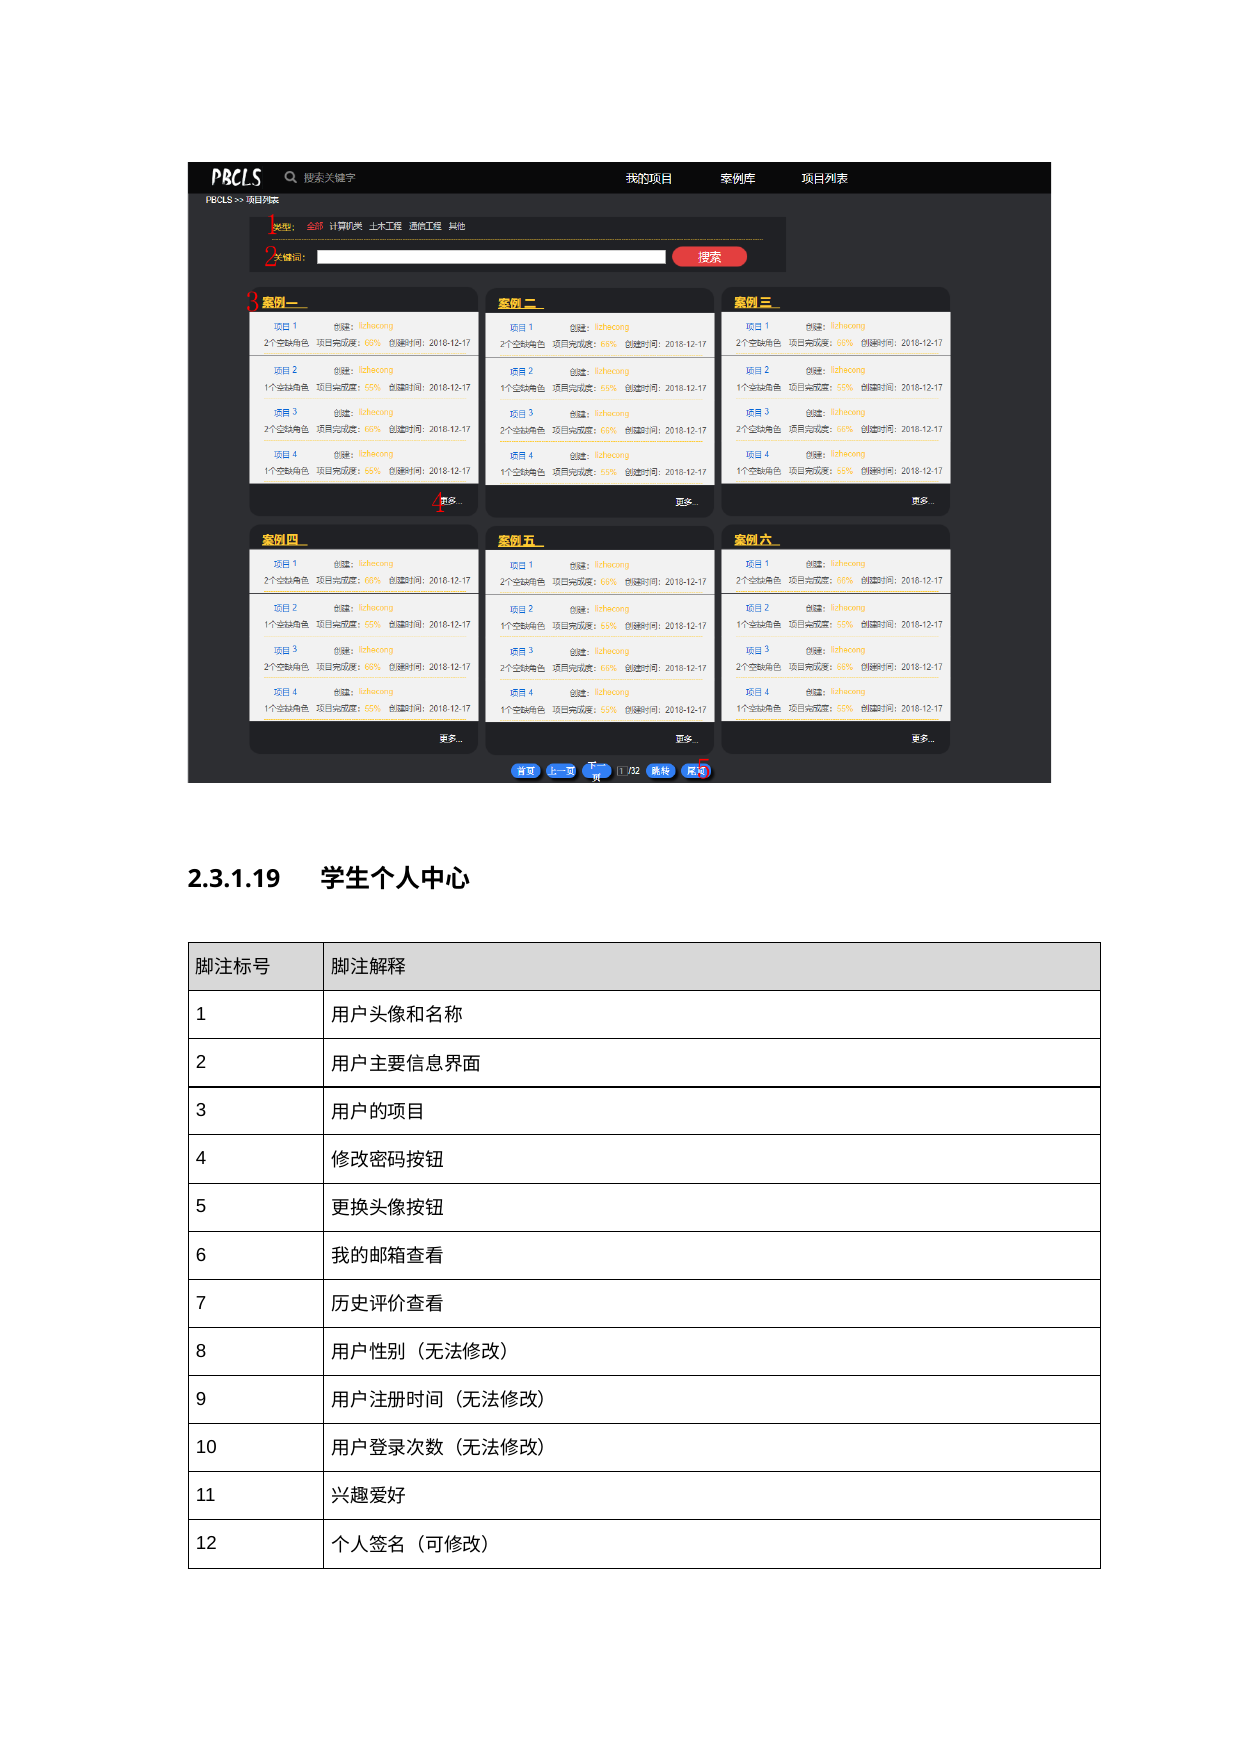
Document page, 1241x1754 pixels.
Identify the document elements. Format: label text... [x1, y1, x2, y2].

table_cell 10 [189, 1424, 323, 1471]
table_cell 用户性别（无法修改） [324, 1328, 1100, 1375]
table_cell 3 [189, 1088, 323, 1134]
text 学生个人中心 [187, 844, 1053, 909]
table_cell 1 [189, 991, 323, 1038]
table_cell 用户注册时间（无法修改） [324, 1376, 1100, 1423]
table_cell 8 [189, 1328, 323, 1375]
table_cell 修改密码按钮 [324, 1135, 1100, 1182]
table_cell 更换头像按钮 [324, 1184, 1100, 1231]
table_cell 6 [189, 1232, 323, 1279]
table_cell 用户主要信息界面 [324, 1039, 1100, 1086]
table_cell 5 [189, 1184, 323, 1231]
table_cell 用户头像和名称 [324, 991, 1100, 1038]
table_cell 用户登录次数（无法修改） [324, 1424, 1100, 1471]
table_cell 9 [189, 1376, 323, 1423]
picture [187, 162, 1052, 783]
table_cell 4 [189, 1135, 323, 1182]
table_cell 12 [189, 1520, 323, 1567]
table_cell 我的邮箱查看 [324, 1232, 1100, 1279]
table_cell 兴趣爱好 [324, 1472, 1100, 1519]
table_cell 历史评价查看 [324, 1280, 1100, 1327]
table_cell 11 [189, 1472, 323, 1519]
table_cell 用户的项目 [324, 1088, 1100, 1134]
table_header 脚注解释 [324, 943, 1100, 990]
table_cell 2 [189, 1039, 323, 1086]
table_cell 个人签名（可修改） [324, 1520, 1100, 1567]
table_cell 7 [189, 1280, 323, 1327]
table_header 脚注标号 [189, 943, 323, 990]
